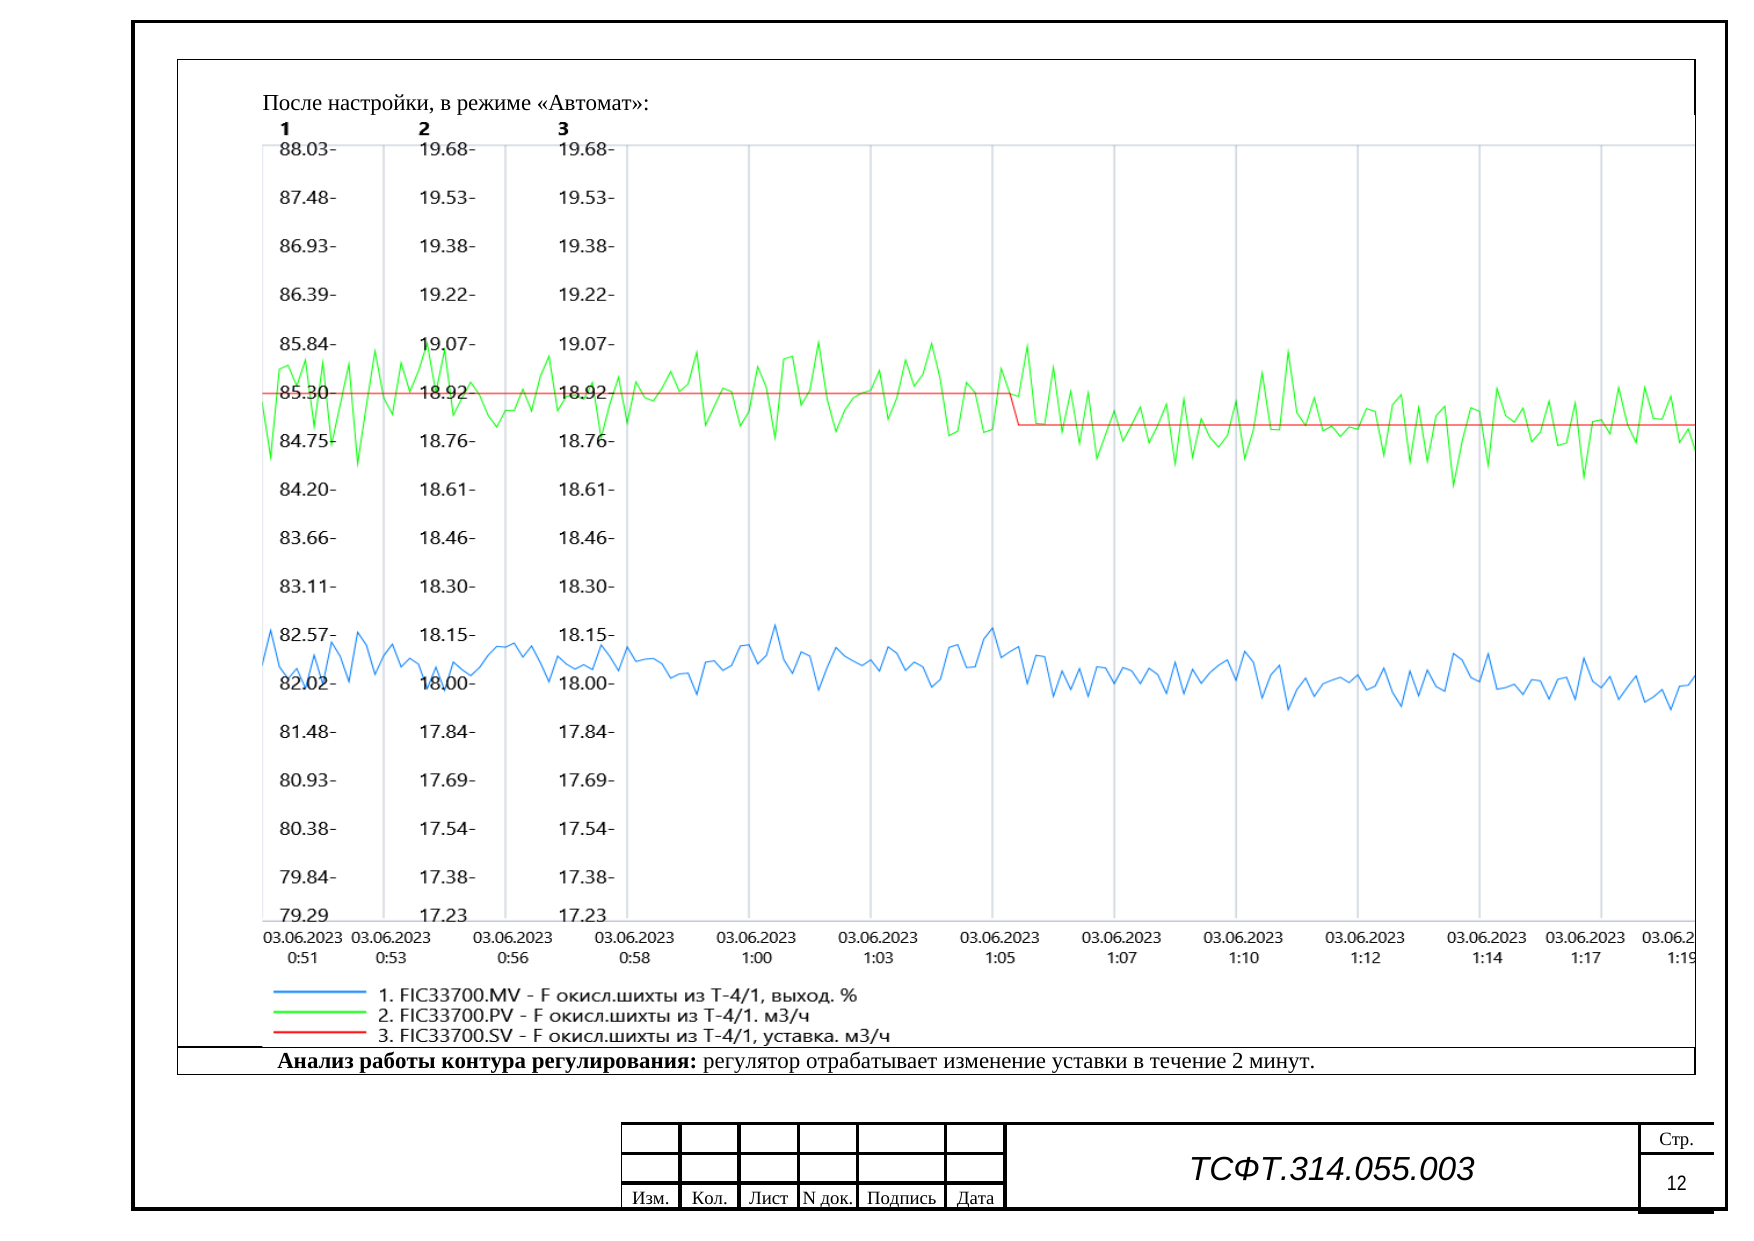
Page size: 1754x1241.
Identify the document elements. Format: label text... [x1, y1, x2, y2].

picture [262, 115, 1695, 1047]
table_cell Анализ работы контура регулирования: регулятор отрабатывает изменение уставки в течение 2 минут. [178, 1048, 1694, 1074]
table_cell После настройки, в режиме «Автомат»: [178, 60, 1694, 1046]
